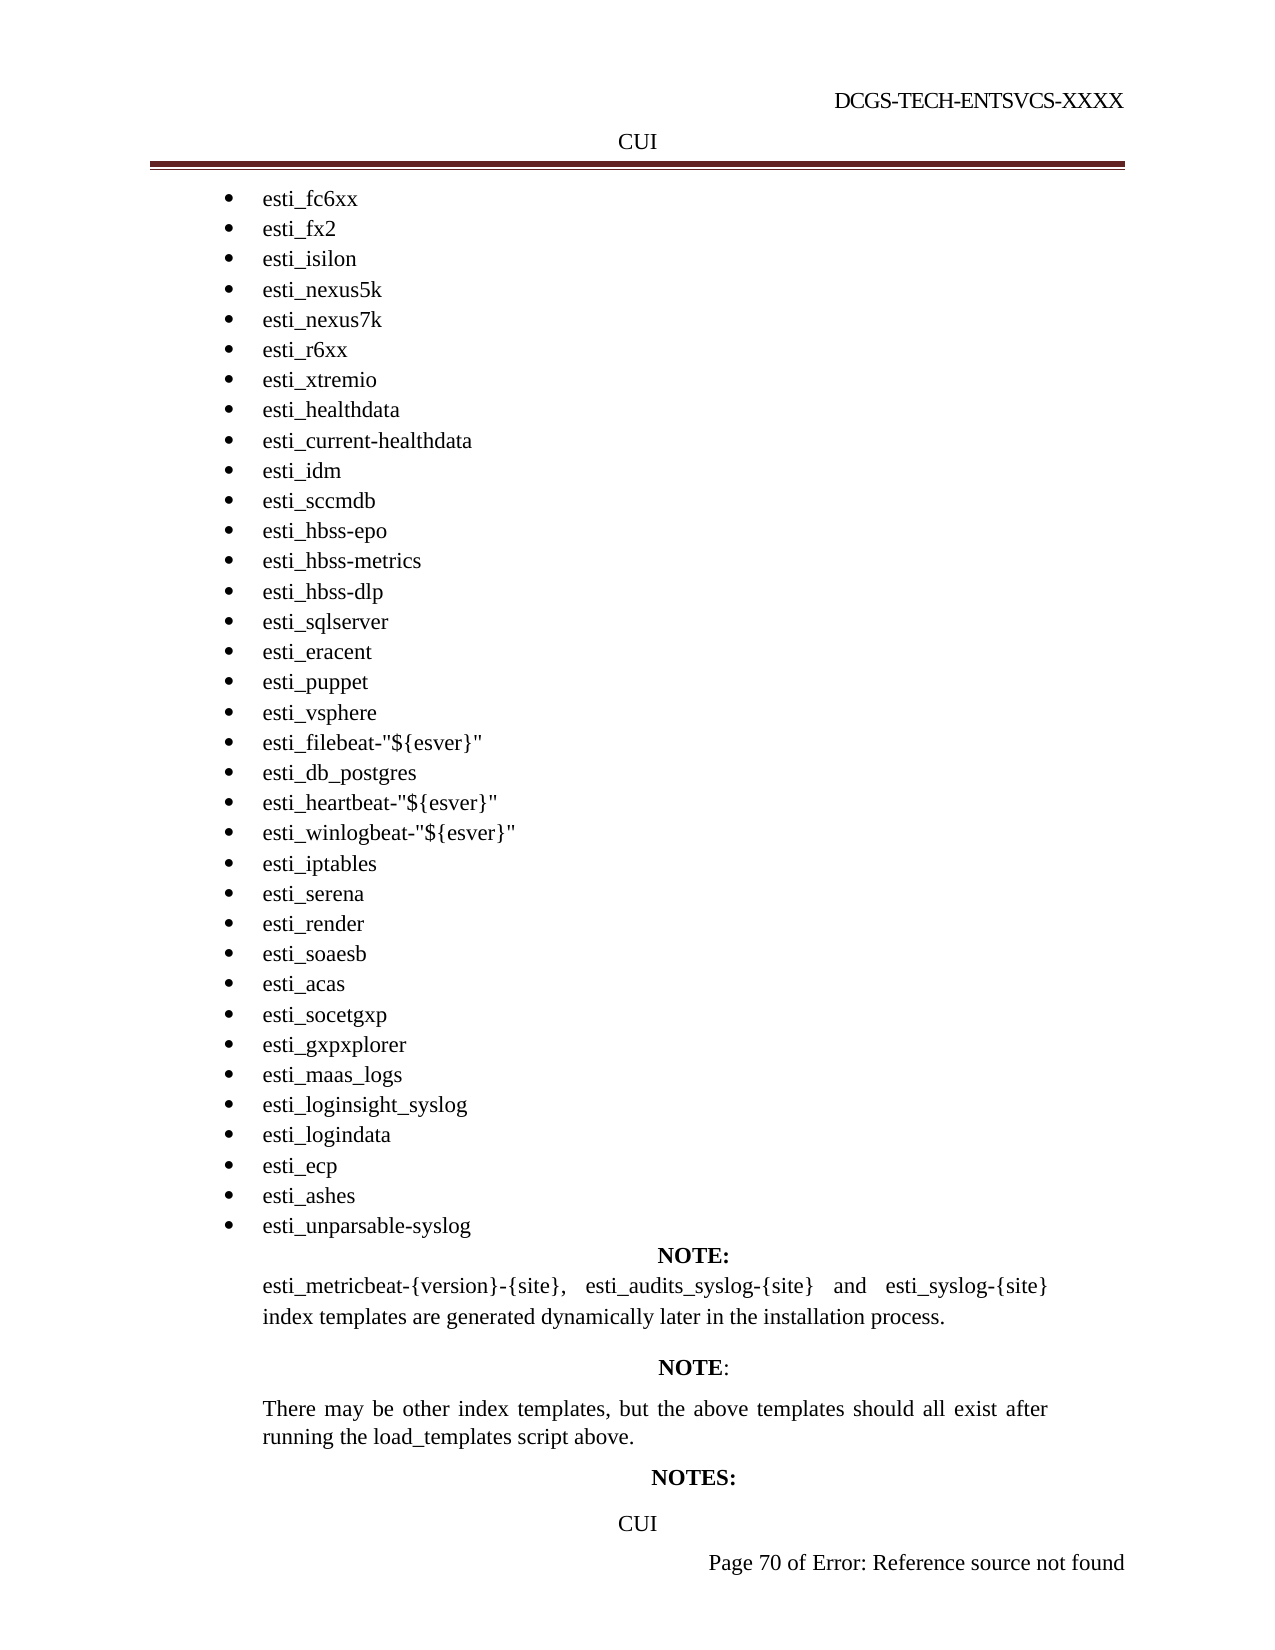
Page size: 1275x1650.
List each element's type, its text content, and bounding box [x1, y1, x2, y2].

list esti_soaesb [225, 940, 1125, 967]
list esti_hbss-metrics [225, 547, 1125, 574]
list esti_idm [225, 457, 1125, 483]
list esti_r6xx [225, 336, 1125, 362]
list esti_healthdata [225, 396, 1125, 423]
list esti_render [225, 910, 1125, 936]
list esti_xtremio [225, 366, 1125, 393]
list esti_sccmdb [225, 487, 1125, 513]
list esti_socetgxp [225, 1001, 1125, 1027]
text There may be other index templates, but the above templates should all exist after running the load_templates script above. [262, 1395, 1050, 1449]
list esti_puppet [225, 668, 1125, 695]
list esti_sqlserver [225, 608, 1125, 634]
list esti_serena [225, 880, 1125, 906]
list esti_winlogbeat-"${esver}" [225, 819, 1125, 846]
list esti_metricbeat-{version}-{site}, esti_audits_syslog-{site} and esti_syslog-{site} index templates are generated dynamically later in the installation process. [262, 1272, 1050, 1329]
list esti_logindata [225, 1121, 1125, 1148]
list esti_maas_logs [225, 1061, 1125, 1087]
list esti_heartbeat-"${esver}" [225, 789, 1125, 816]
text NOTES: [262, 1464, 1125, 1490]
list esti_ashes [225, 1182, 1125, 1208]
list esti_hbss-epo [225, 517, 1125, 544]
list esti_loginsight_syslog [225, 1091, 1125, 1118]
text NOTE: [262, 1354, 1125, 1380]
list esti_hbss-dlp [225, 578, 1125, 604]
list esti_filebeat-"${esver}" [225, 729, 1125, 755]
list esti_iptables [225, 849, 1125, 876]
list esti_unparsable-syslog [225, 1212, 1125, 1238]
list esti_eracent [225, 638, 1125, 664]
list esti_acas [225, 970, 1125, 997]
list esti_db_postgres [225, 759, 1125, 785]
list esti_nexus7k [225, 306, 1125, 332]
list esti_nexus5k [225, 276, 1125, 302]
list esti_vsphere [225, 698, 1125, 725]
list esti_current-healthdata [225, 427, 1125, 453]
list esti_ecp [225, 1152, 1125, 1178]
list NOTE: [262, 1242, 1125, 1269]
list esti_fc6xx [225, 185, 1125, 211]
list esti_fx2 [225, 215, 1125, 242]
list esti_isilon [225, 245, 1125, 272]
list esti_gxpxplorer [225, 1031, 1125, 1057]
